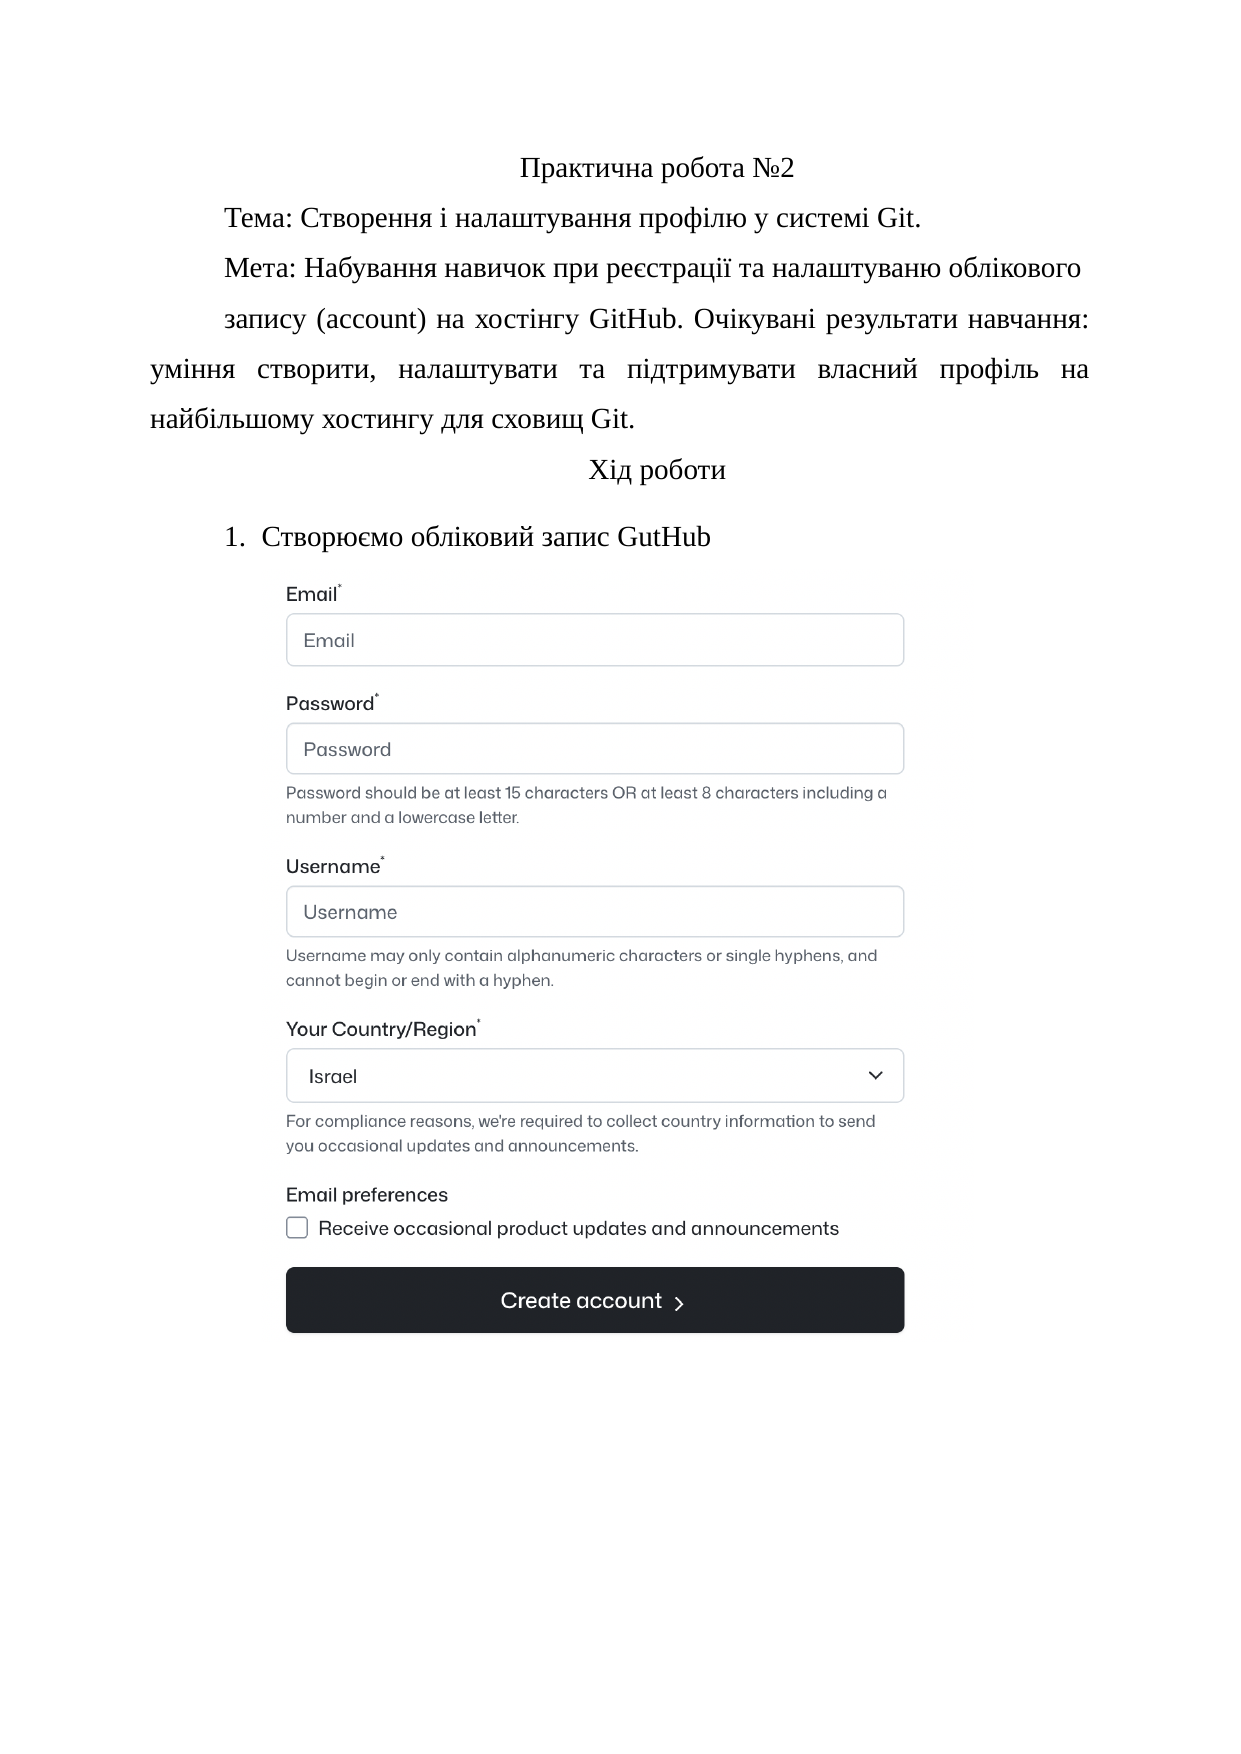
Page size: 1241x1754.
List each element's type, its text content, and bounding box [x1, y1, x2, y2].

text Практична робота №2 [150, 150, 1090, 183]
text Хід роботи [150, 452, 1090, 485]
text Тема: Створення і налаштування профілю у системі Git. [150, 200, 1090, 234]
list Створюємо обліковий запис GutHub [224, 519, 1090, 552]
text Мета: Набування навичок при реєстрації та налаштуваню облікового [150, 251, 1090, 284]
picture [261, 569, 974, 1342]
text запису (account) на хостінгу GitHub. Очікувані результати навчання: уміння створити, налаштувати та підтримувати власний профіль на найбільшому хостингу для сховищ Git. [150, 301, 1090, 435]
